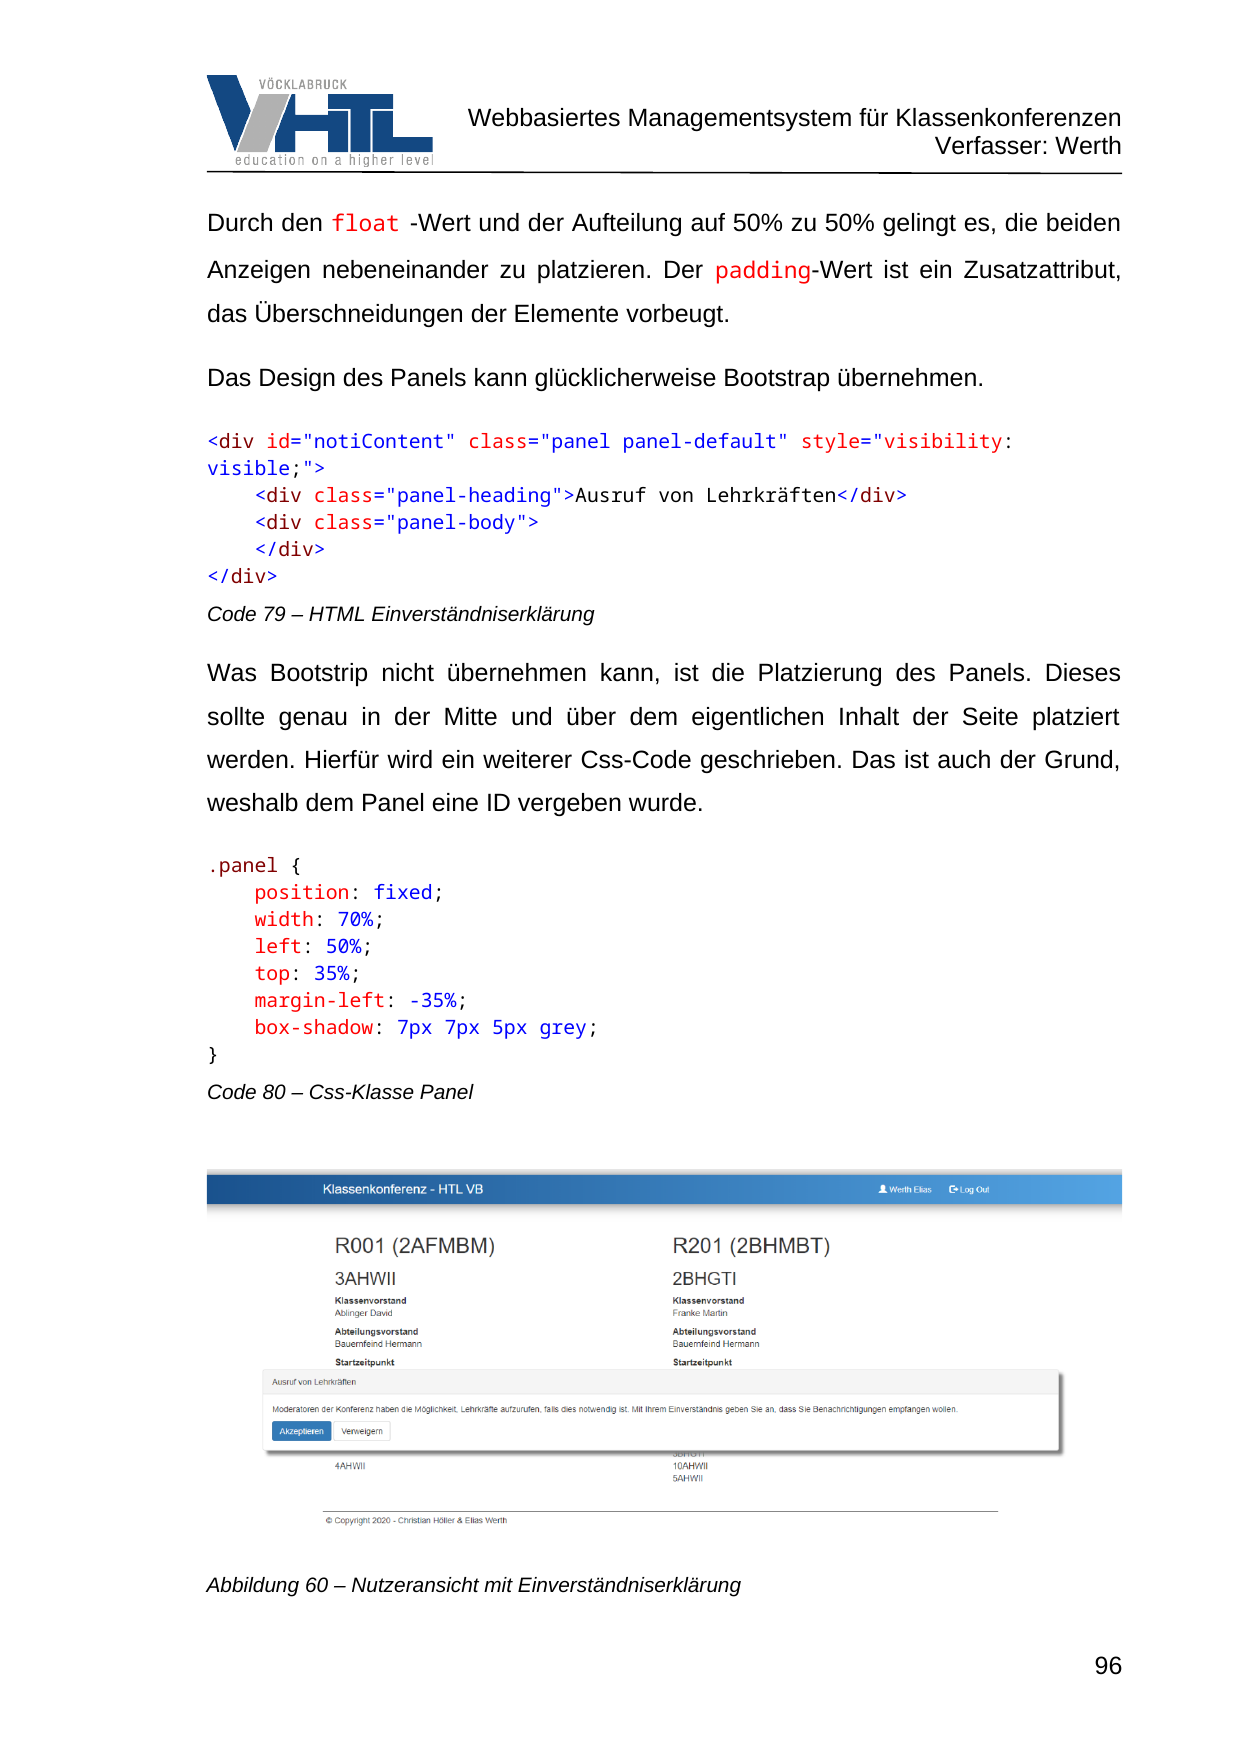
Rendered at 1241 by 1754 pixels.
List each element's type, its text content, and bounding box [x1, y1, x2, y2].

text .panel { [207, 852, 1122, 879]
text <div id="notiContent" class="panel panel-default" style="visibility: visible;"> [207, 427, 1122, 481]
text left: 50%; [207, 933, 1122, 959]
text </div> [207, 562, 1122, 589]
text position: fixed; [207, 879, 1122, 906]
text margin-left: -35%; [207, 987, 1122, 1013]
text } [207, 1041, 1122, 1067]
text top: 35%; [207, 959, 1122, 987]
picture [206, 1169, 1123, 1564]
text <div class="panel-heading">Ausruf von Lehrkräften</div> [207, 481, 1122, 508]
text box-shadow: 7px 7px 5px grey; [207, 1013, 1122, 1041]
text Code 80 – Css-Klasse Panel [207, 1080, 1122, 1104]
text </div> [207, 535, 1122, 562]
text Was Bootstrip nicht übernehmen kann, ist die Platzierung des Panels. Dieses sollte genau in der Mitte und über dem eigentlichen Inhalt der Seite platziert werden. Hierfür wird ein weiterer Css-Code geschrieben. Das ist auch der Grund, weshalb dem Panel eine ID vergeben wurde. [207, 658, 1122, 816]
text Code 79 – HTML Einverständniserklärung [207, 602, 1122, 626]
text Durch den float -Wert und der Aufteilung auf 50% zu 50% gelingt es, die beiden Anzeigen nebeneinander zu platzieren. Der padding-Wert ist ein Zusatzattribut, das Überschneidungen der Elemente vorbeugt. [207, 207, 1122, 328]
text Das Design des Panels kann glücklicherweise Bootstrap übernehmen. [207, 363, 1122, 392]
text <div class="panel-body"> [207, 508, 1122, 535]
text width: 70%; [207, 906, 1122, 933]
picture [206, 75, 433, 167]
